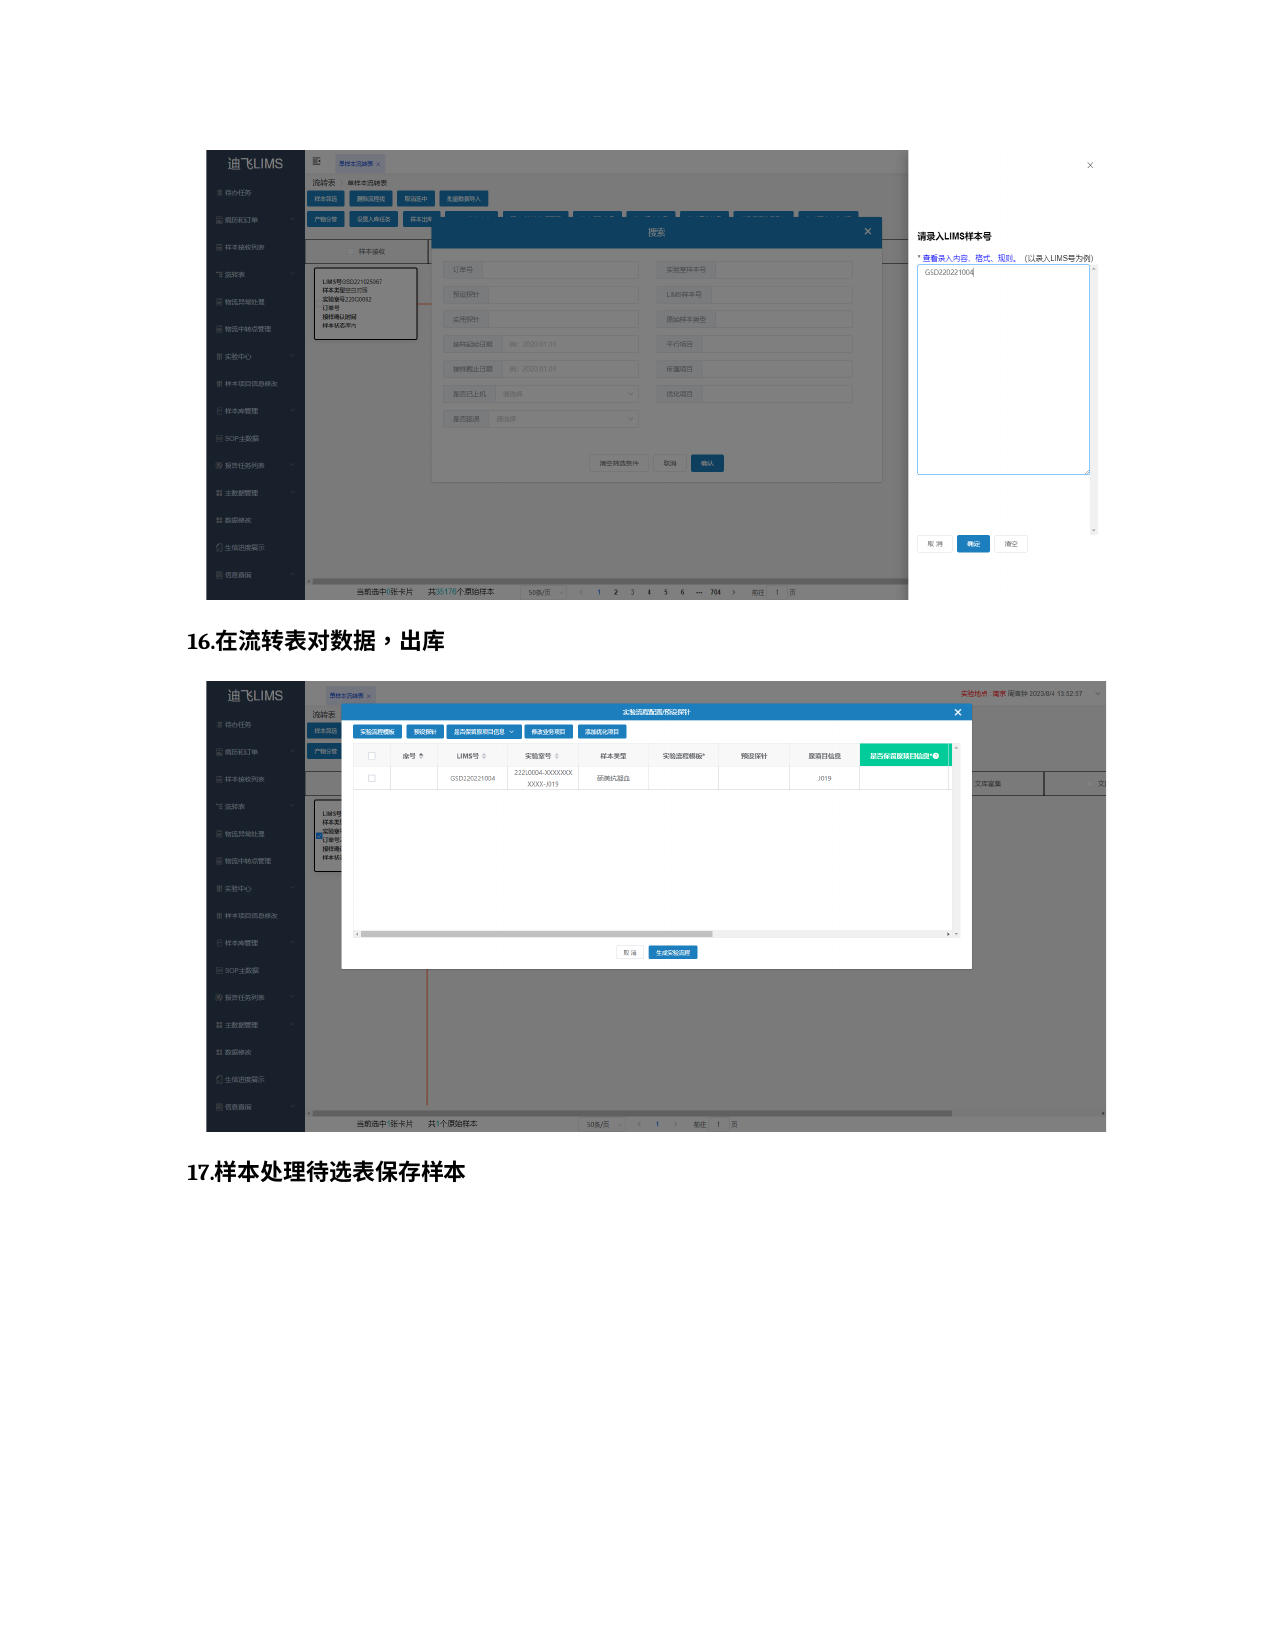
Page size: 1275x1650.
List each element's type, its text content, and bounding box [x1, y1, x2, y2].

text 16.在流转表对数据，出库 [187, 625, 1087, 656]
picture [206, 150, 1107, 600]
picture [206, 681, 1107, 1132]
text 17.样本处理待选表保存样本 [187, 1156, 1087, 1187]
